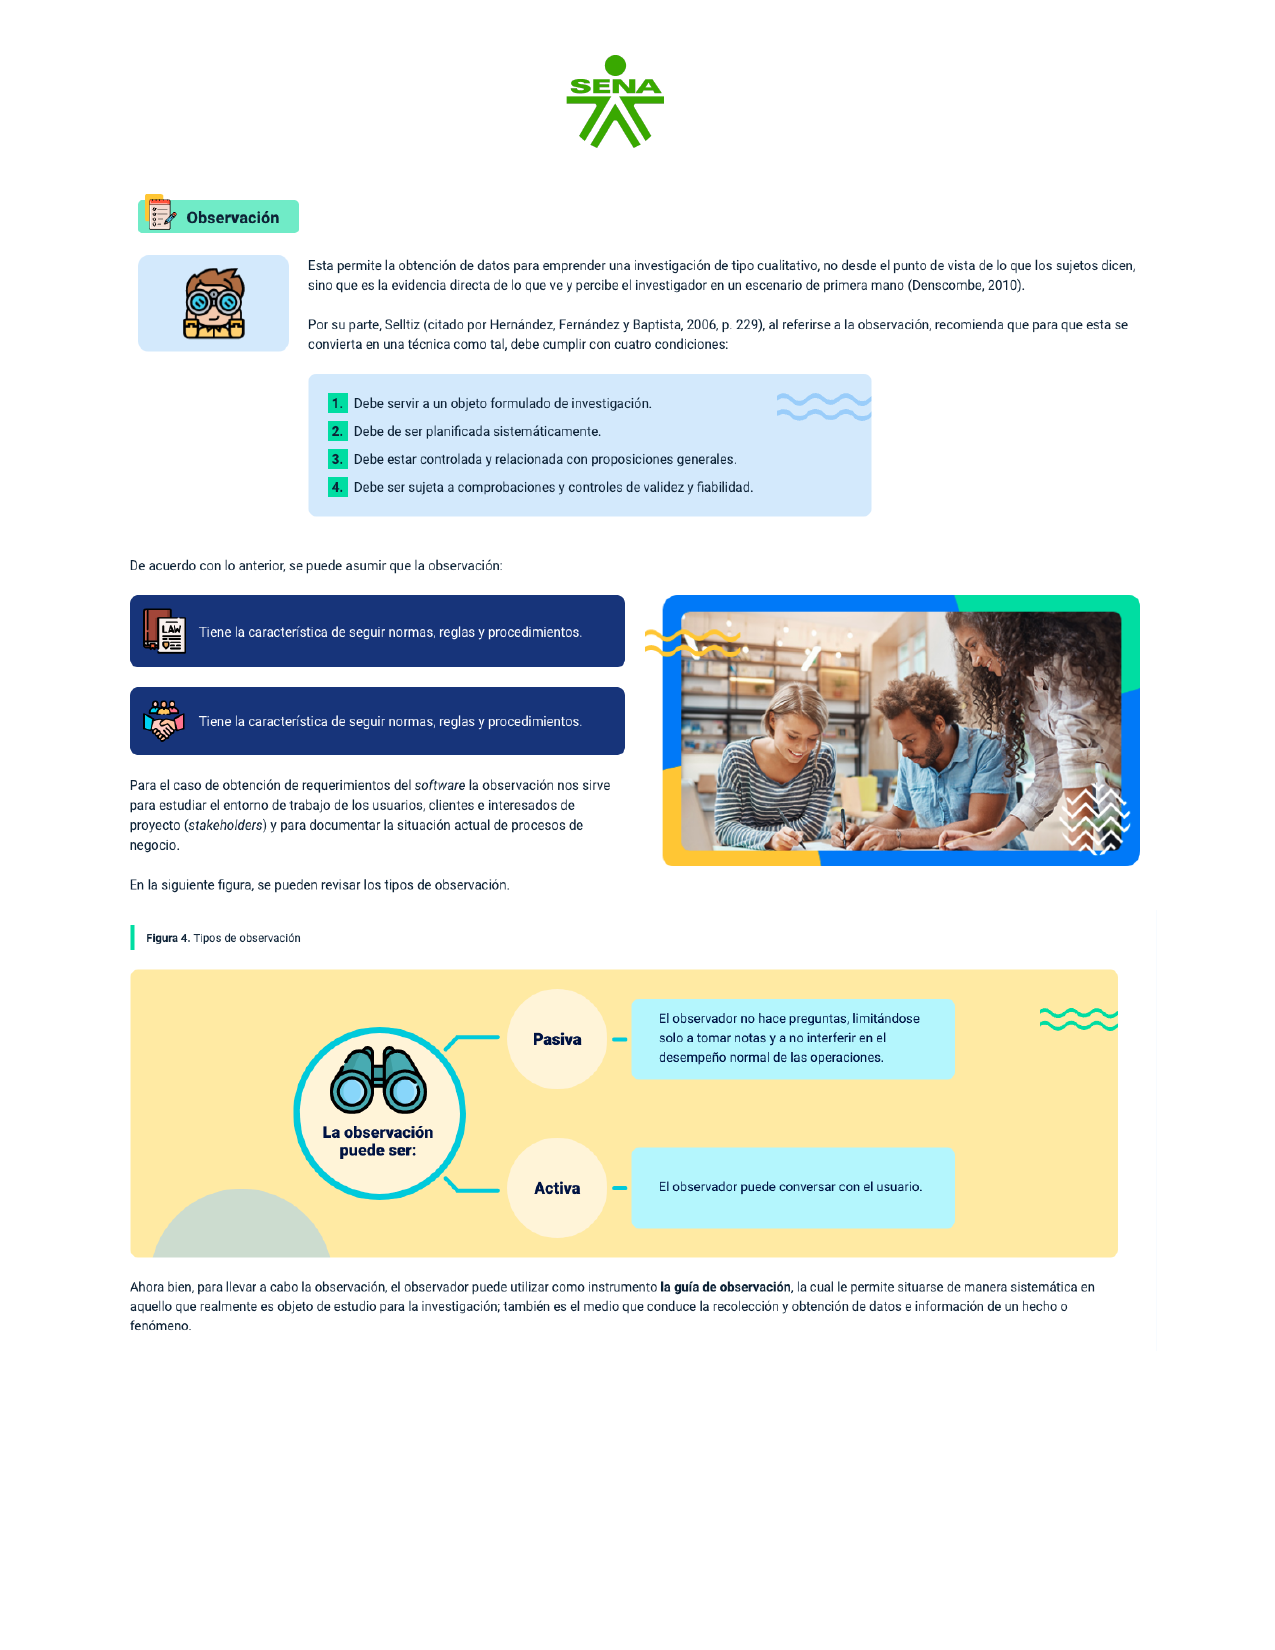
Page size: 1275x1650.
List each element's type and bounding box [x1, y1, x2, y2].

picture [118, 551, 1157, 899]
picture [118, 177, 1157, 539]
picture [566, 55, 664, 148]
picture [118, 910, 1157, 1351]
